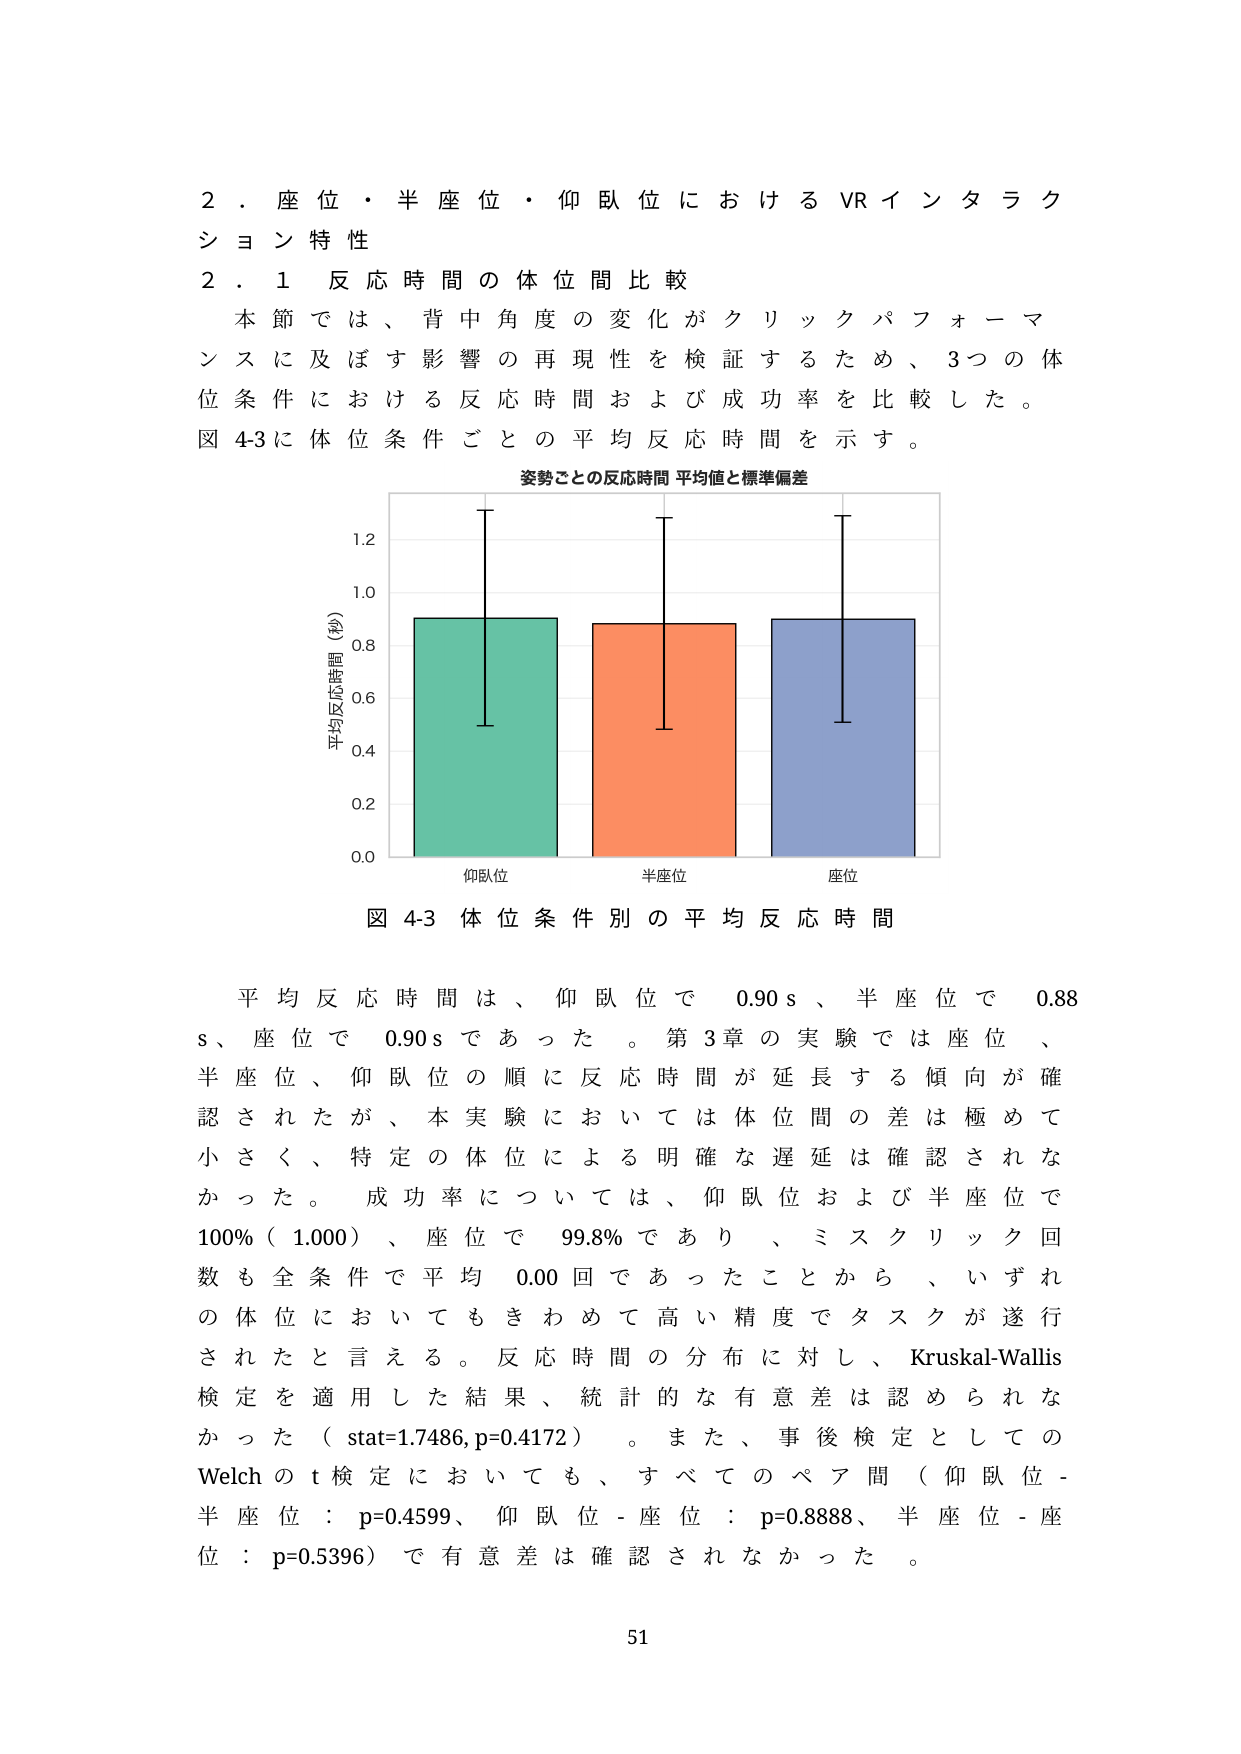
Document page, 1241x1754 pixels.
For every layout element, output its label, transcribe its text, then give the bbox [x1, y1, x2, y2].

subtitle ２．座位・半座位・仰臥位におけるVRインタラクション特性 [197, 179, 1078, 258]
picture [319, 461, 949, 894]
subtitle ２．１ 反応時間の体位間比較 [197, 258, 1078, 298]
text 図4-3 体位条件別の平均反応時間 [197, 897, 1078, 937]
text 本節では、背中角度の変化がクリックパフォーマンスに及ぼす影響の再現性を検証するため、3つの体位条件における反応時間および成功率を比較した。図4-3に体位条件ごとの平均反応時間を示す。 [197, 298, 1078, 458]
text 平均反応時間は、仰臥位で 0.90 s、半座位で 0.88 s、座位で 0.90 s であった 。第3章の実験では座位 、半座位、仰臥位の順に反応時間が延長する傾向が確認されたが、本実験においては体位間の差は極めて小さく、特定の体位による明確な遅延は確認されなかった。 成功率については、仰臥位および半座位で 100%（1.000）、座位で 99.8% であり 、ミスクリック回数も全条件で平均 0.00 回であったことから 、いずれの体位においてもきわめて高い精度でタスクが遂行されたと言える。反応時間の分布に対し、Kruskal-Wallis検定を適用した結果、統計的な有意差は認められなかった（stat=1.7486, p=0.4172） 。また、事後検定としてのWelchのt検定においても、すべてのペア間（仰臥位-半座位：p=0.4599、仰臥位-座位：p=0.8888、半座位-座位：p=0.5396）で有意差は確認されなかった 。 [197, 977, 1078, 1575]
